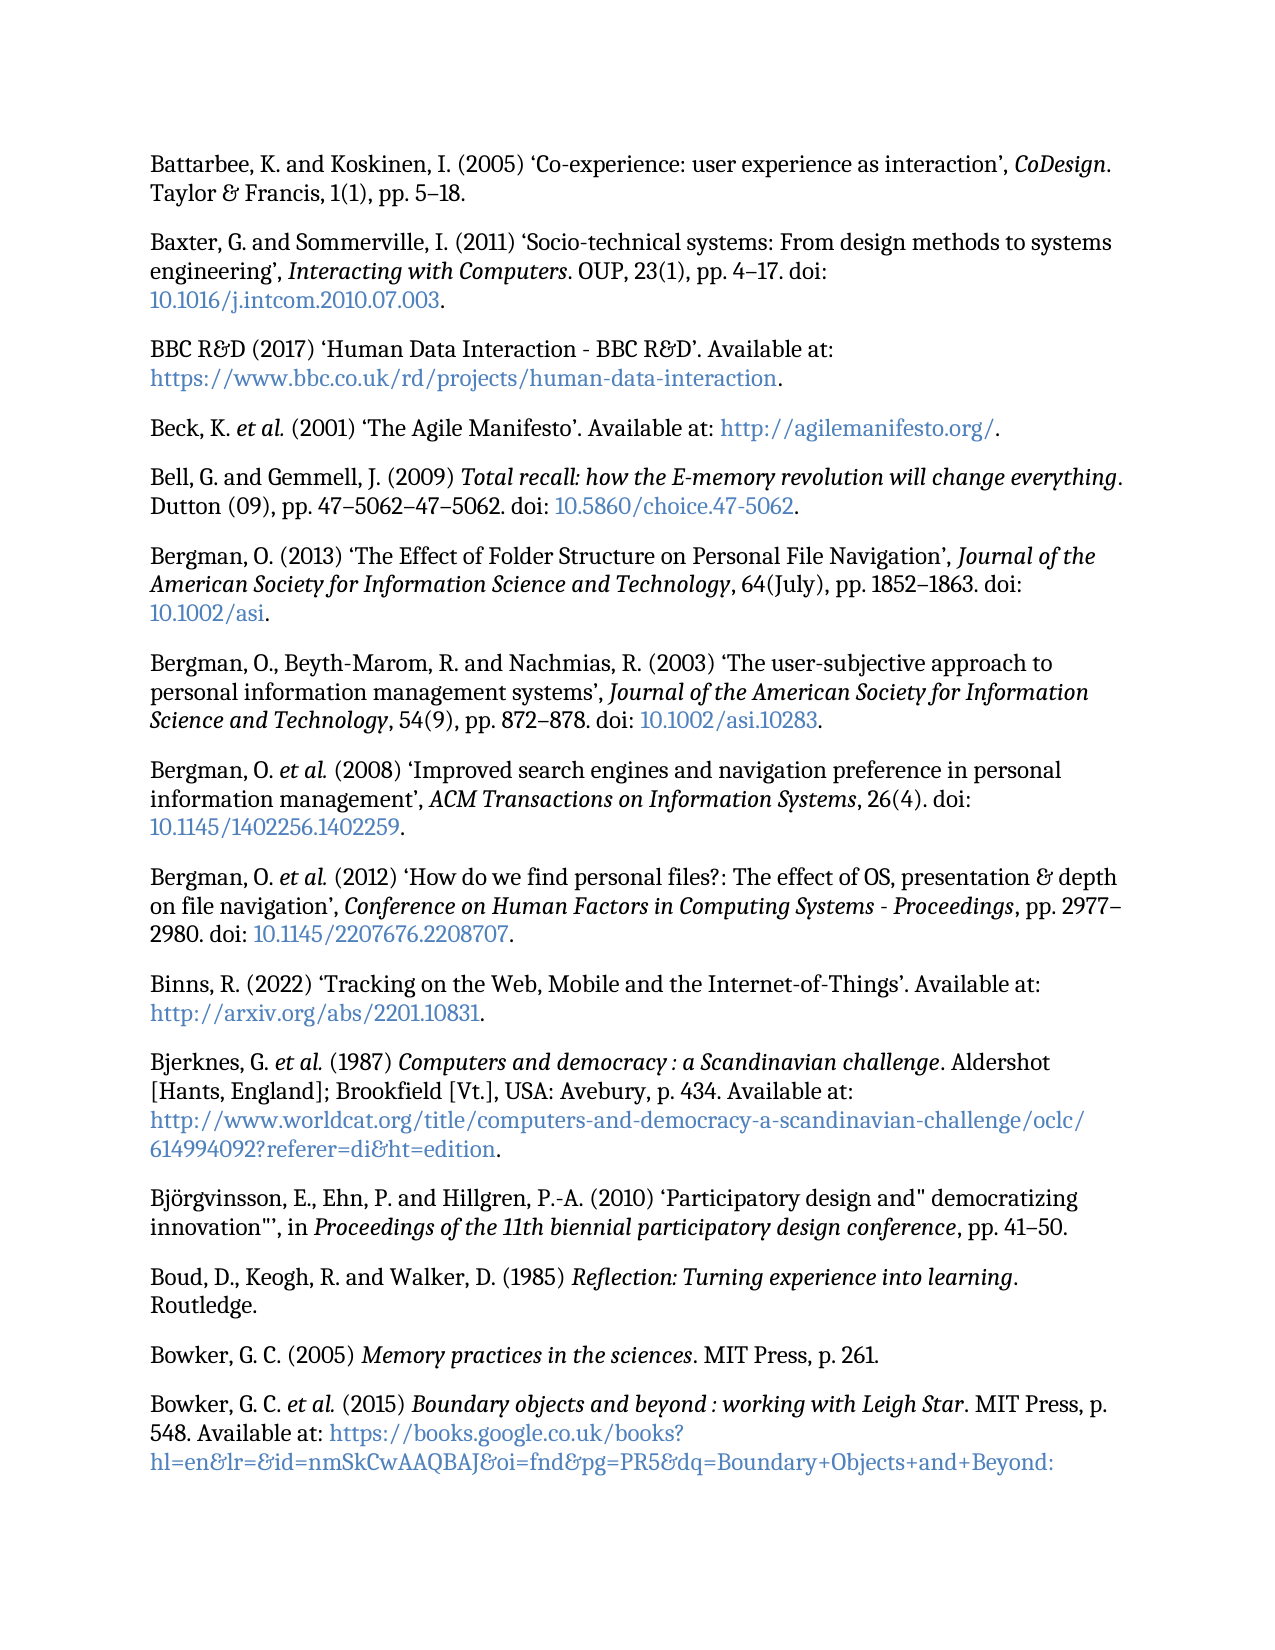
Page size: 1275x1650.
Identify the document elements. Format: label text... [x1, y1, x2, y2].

text Bergman, O. (2013) ‘The Effect of Folder Structure on Personal File Navigation’, Journal of the American Society for Information Science and Technology, 64(July), pp. 1852–1863. doi: 10.1002/asi. [150, 542, 1125, 628]
text Boud, D., Keogh, R. and Walker, D. (1985) Reflection: Turning experience into learning. Routledge. [150, 1262, 1125, 1320]
text Baxter, G. and Sommerville, I. (2011) ‘Socio-technical systems: From design methods to systems engineering’, Interacting with Computers. OUP, 23(1), pp. 4–17. doi: 10.1016/j.intcom.2010.07.003. [150, 228, 1125, 314]
text Beck, K. et al. (2001) ‘The Agile Manifesto’. Available at: http://agilemanifesto.org/. [150, 414, 1125, 442]
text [150, 1390, 1125, 1477]
text Bergman, O. et al. (2012) ‘How do we find personal files?: The effect of OS, presentation & depth on file navigation’, Conference on Human Factors in Computing Systems - Proceedings, pp. 2977–2980. doi: 10.1145/2207676.2208707. [150, 863, 1125, 949]
text Binns, R. (2022) ‘Tracking on the Web, Mobile and the Internet-of-Things’. Available at: http://arxiv.org/abs/2201.10831. [150, 970, 1125, 1027]
text Bergman, O. et al. (2008) ‘Improved search engines and navigation preference in personal information management’, ACM Transactions on Information Systems, 26(4). doi: 10.1145/1402256.1402259. [150, 756, 1125, 842]
text Battarbee, K. and Koskinen, I. (2005) ‘Co-experience: user experience as interaction’, CoDesign. Taylor & Francis, 1(1), pp. 5–18. [150, 150, 1125, 207]
text Bjerknes, G. et al. (1987) Computers and democracy : a Scandinavian challenge. Aldershot [Hants, England]; Brookfield [Vt.], USA: Avebury, p. 434. Available at: http://www.worldcat.org/title/computers-and-democracy-a-scandinavian-challenge/oclc/614994092?referer=di&ht=edition. [150, 1048, 1125, 1163]
text Bowker, G. C. (2005) Memory practices in the sciences. MIT Press, p. 261. [150, 1341, 1125, 1369]
text Björgvinsson, E., Ehn, P. and Hillgren, P.-A. (2010) ‘Participatory design and" democratizing innovation"’, in Proceedings of the 11th biennial participatory design conference, pp. 41–50. [150, 1184, 1125, 1242]
text Bergman, O., Beyth-Marom, R. and Nachmias, R. (2003) ‘The user-subjective approach to personal information management systems’, Journal of the American Society for Information Science and Technology, 54(9), pp. 872–878. doi: 10.1002/asi.10283. [150, 649, 1125, 735]
text BBC R&D (2017) ‘Human Data Interaction - BBC R&D’. Available at: https://www.bbc.co.uk/rd/projects/human-data-interaction. [150, 335, 1125, 393]
text Bell, G. and Gemmell, J. (2009) Total recall: how the E-memory revolution will change everything. Dutton (09), pp. 47–5062–47–5062. doi: 10.5860/choice.47-5062. [150, 463, 1125, 521]
